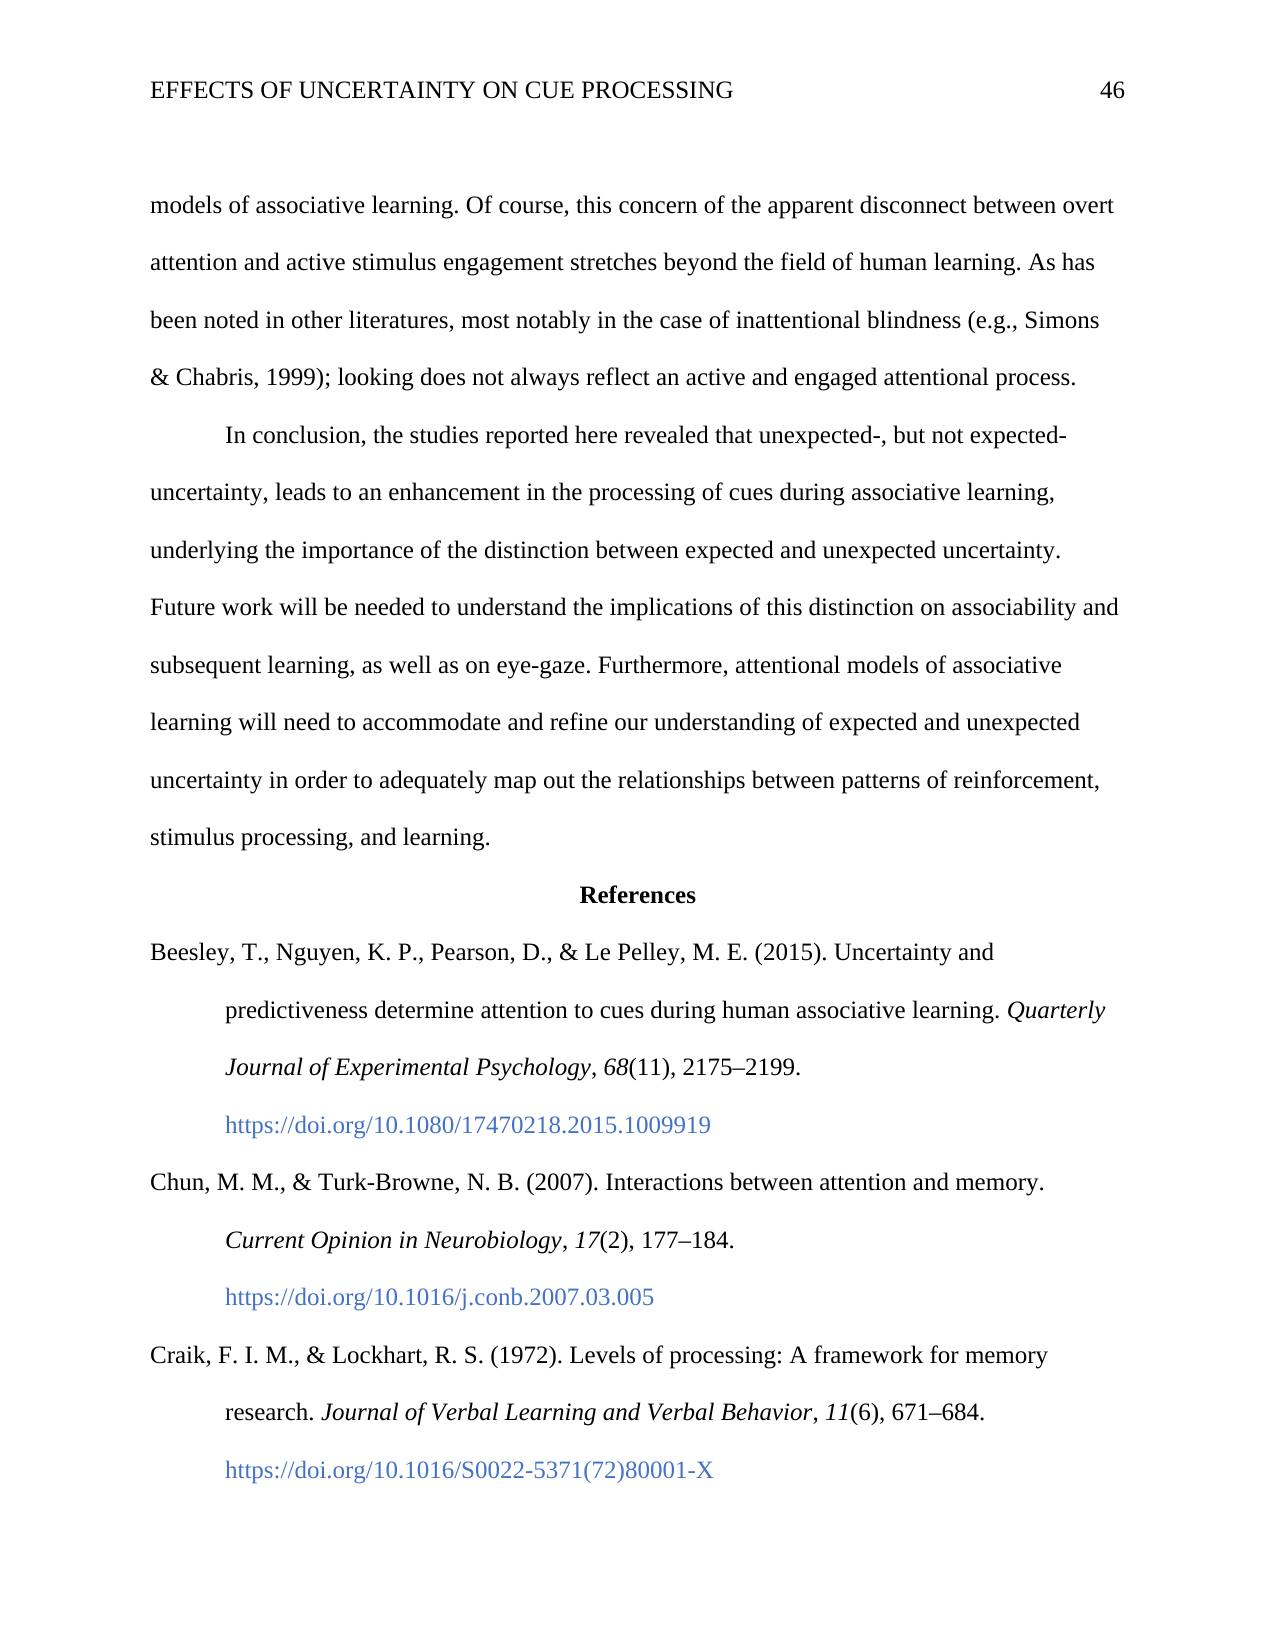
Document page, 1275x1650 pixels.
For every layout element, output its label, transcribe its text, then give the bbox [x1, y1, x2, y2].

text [150, 190, 1125, 391]
text Craik, F. I. M., & Lockhart, R. S. (1972). Levels of processing: A framework for memory research. Journal of Verbal Learning and Verbal Behavior, 11(6), 671–684. https://doi.org/10.1016/S0022-5371(72)80001-X [150, 1340, 1125, 1484]
text Chun, M. M., & Turk-Browne, N. B. (2007). Interactions between attention and memory. Current Opinion in Neurobiology, 17(2), 177–184. https://doi.org/10.1016/j.conb.2007.03.005 [150, 1167, 1125, 1311]
text In conclusion, the studies reported here revealed that unexpected-, but not expected- uncertainty, leads to an enhancement in the processing of cues during associative learning, underlying the importance of the distinction between expected and unexpected uncertainty. Future work will be needed to understand the implications of this distinction on associability and subsequent learning, as well as on eye-gaze. Furthermore, attentional models of associative learning will need to accommodate and refine our understanding of expected and unexpected uncertainty in order to adequately map out the relationships between patterns of reinforcement, stimulus processing, and learning. [150, 420, 1125, 851]
subtitle References [150, 880, 1125, 909]
text Beesley, T., Nguyen, K. P., Pearson, D., & Le Pelley, M. E. (2015). Uncertainty and predictiveness determine attention to cues during human associative learning. Quarterly Journal of Experimental Psychology, 68(11), 2175–2199. https://doi.org/10.1080/17470218.2015.1009919 [150, 937, 1125, 1139]
